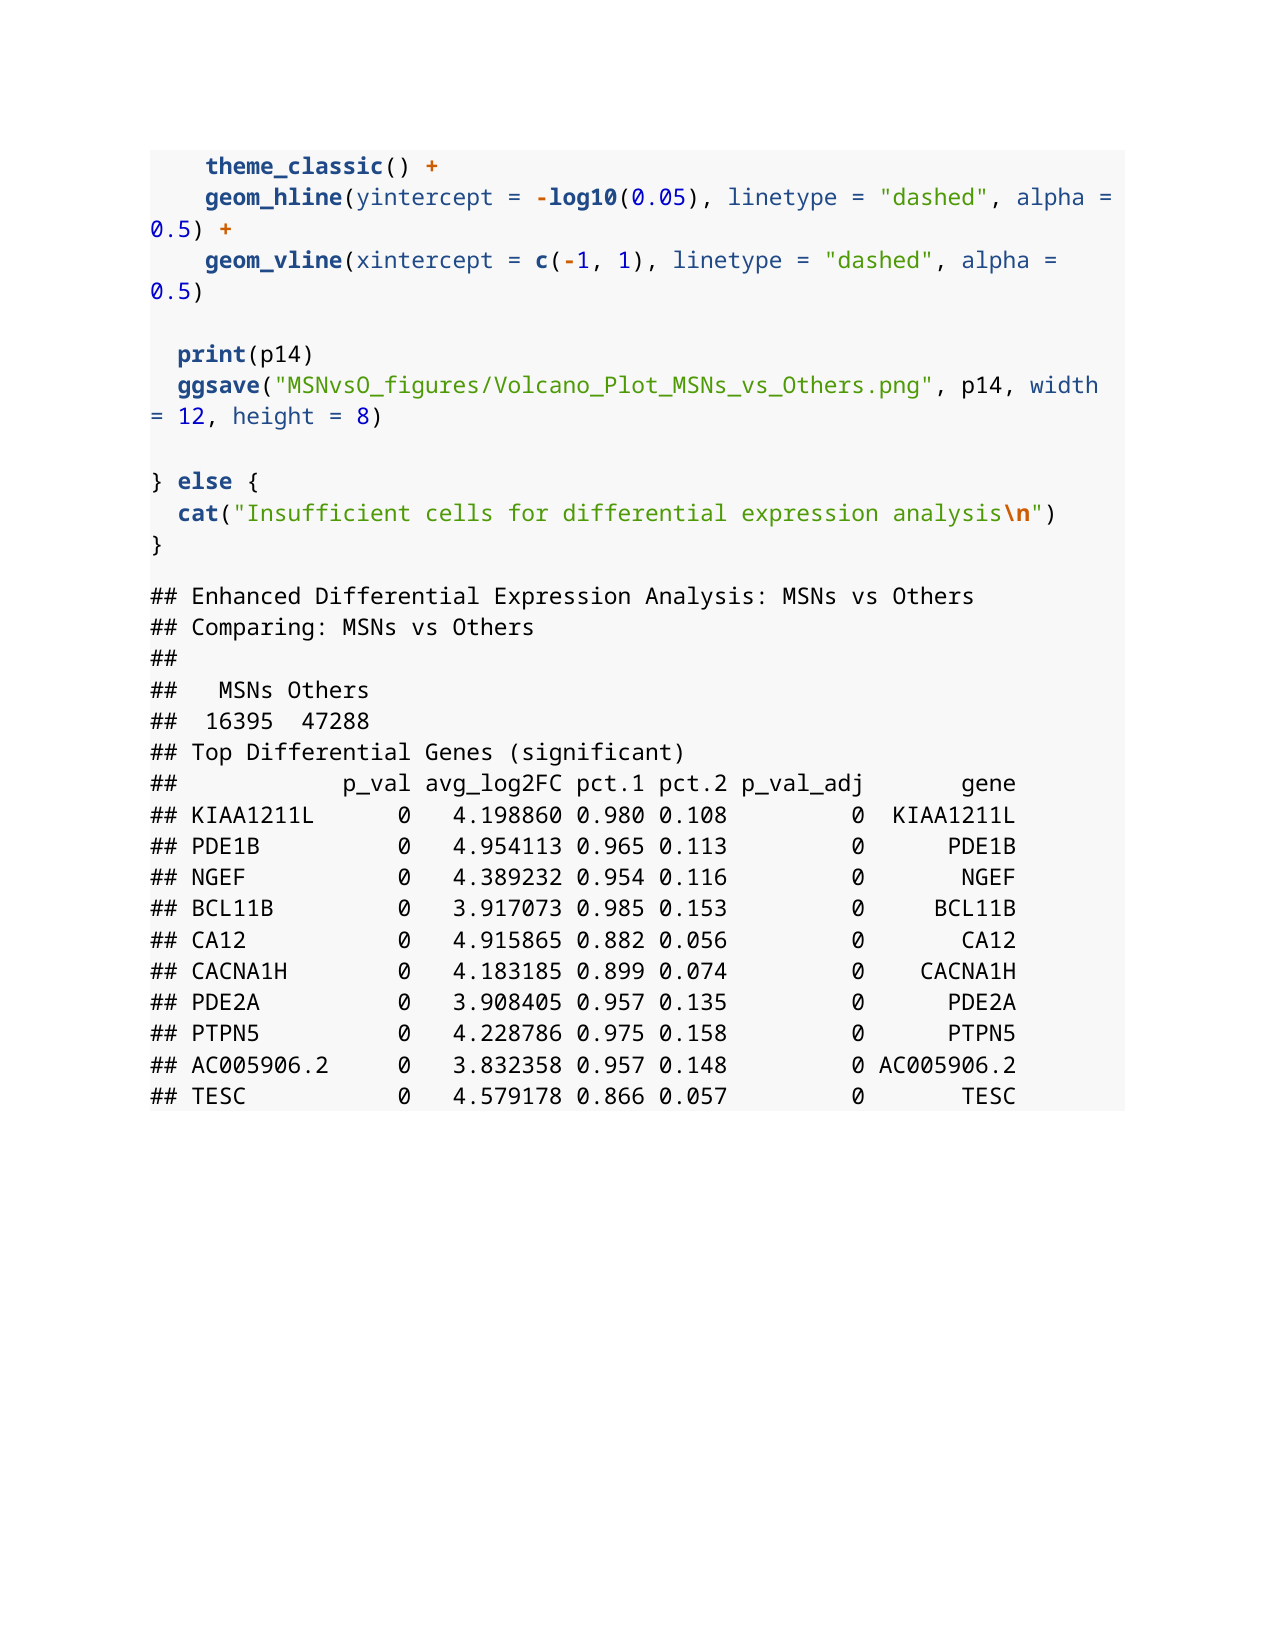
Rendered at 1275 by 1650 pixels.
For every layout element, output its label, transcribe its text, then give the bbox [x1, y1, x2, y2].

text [150, 150, 1125, 559]
text ## Enhanced Differential Expression Analysis: MSNs vs Others ## Comparing: MSNs vs Others ## ## MSNs Others ## 16395 47288 ## Top Differential Genes (significant) ## p_val avg_log2FC pct.1 pct.2 p_val_adj gene ## KIAA1211L 0 4.198860 0.980 0.108 0 KIAA1211L ## PDE1B 0 4.954113 0.965 0.113 0 PDE1B ## NGEF 0 4.389232 0.954 0.116 0 NGEF ## BCL11B 0 3.917073 0.985 0.153 0 BCL11B ## CA12 0 4.915865 0.882 0.056 0 CA12 ## CACNA1H 0 4.183185 0.899 0.074 0 CACNA1H ## PDE2A 0 3.908405 0.957 0.135 0 PDE2A ## PTPN5 0 4.228786 0.975 0.158 0 PTPN5 ## AC005906.2 0 3.832358 0.957 0.148 0 AC005906.2 ## TESC 0 4.579178 0.866 0.057 0 TESC [150, 580, 1125, 1111]
